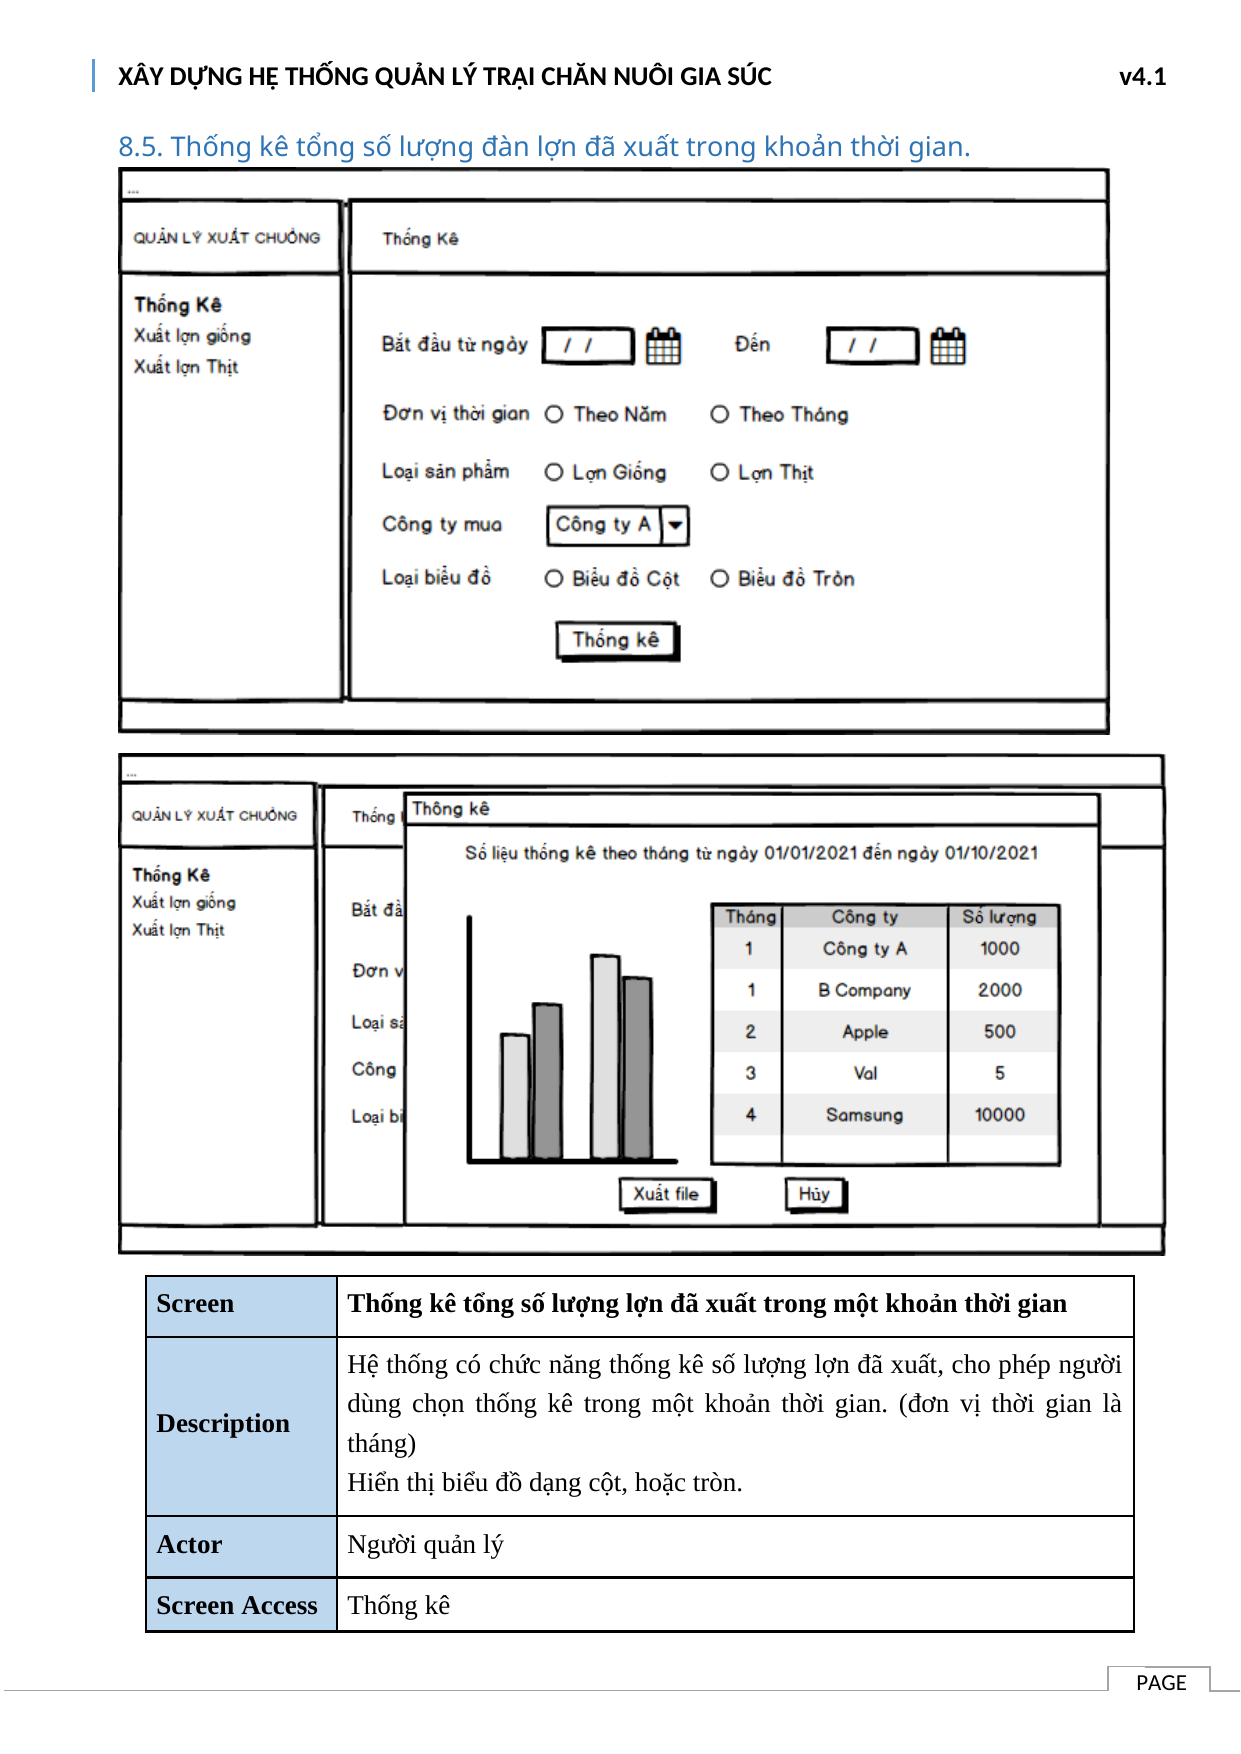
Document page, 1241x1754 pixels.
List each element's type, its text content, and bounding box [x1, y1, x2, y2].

picture [118, 753, 1167, 1256]
table_cell Thống kê [338, 1579, 1133, 1630]
table_cell Hệ thống có chức năng thống kê số lượng lợn đã xuất, cho phép người dùng chọn thống kê trong một khoản thời gian. (đơn vị thời gian là tháng) Hiển thị biểu đồ dạng cột, hoặc tròn. [338, 1338, 1133, 1515]
table_cell Description [147, 1338, 336, 1515]
table_header Thống kê tổng số lượng lợn đã xuất trong một khoản thời gian [338, 1277, 1133, 1336]
table_cell Screen Access [147, 1579, 336, 1630]
subtitle 8.5. Thống kê tổng số lượng đàn lợn đã xuất trong khoản thời gian. [118, 128, 1166, 164]
table_cell Actor [147, 1517, 336, 1576]
table_header Screen [147, 1277, 336, 1336]
table_cell Người quản lý [338, 1517, 1133, 1576]
picture [118, 167, 1111, 735]
